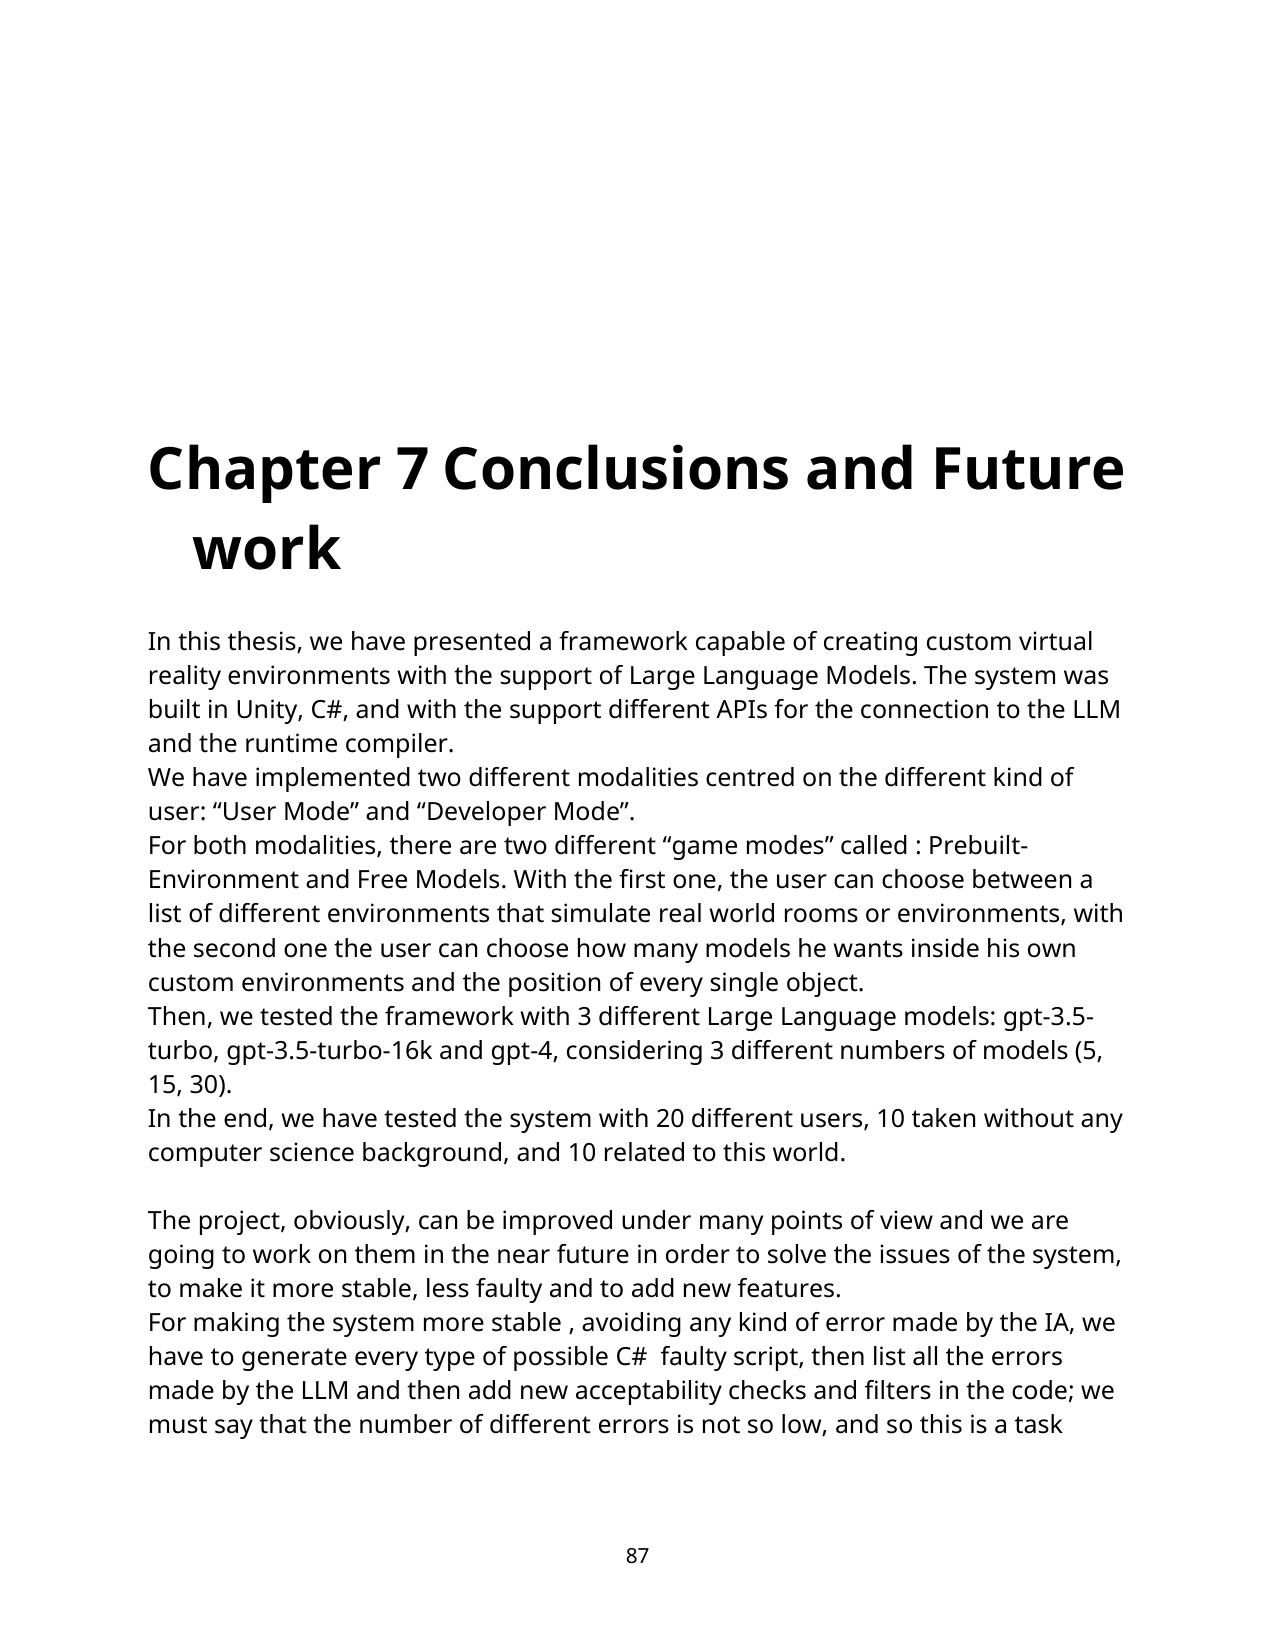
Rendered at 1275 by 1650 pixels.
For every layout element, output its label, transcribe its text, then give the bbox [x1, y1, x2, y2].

text We have implemented two different modalities centred on the different kind of user: “User Mode” and “Developer Mode”. [148, 760, 1127, 828]
subtitle Conclusions and Future work [148, 427, 1127, 586]
text For both modalities, there are two different “game modes” called : Prebuilt-Environment and Free Models. With the first one, the user can choose between a list of different environments that simulate real world rooms or environments, with the second one the user can choose how many models he wants inside his own custom environments and the position of every single object. [148, 828, 1127, 998]
text In the end, we have tested the system with 20 different users, 10 taken without any computer science background, and 10 related to this world. [148, 1101, 1127, 1169]
text In this thesis, we have presented a framework capable of creating custom virtual reality environments with the support of Large Language Models. The system was built in Unity, C#, and with the support different APIs for the connection to the LLM and the runtime compiler. [148, 624, 1127, 760]
text Then, we tested the framework with 3 different Large Language models: gpt-3.5-turbo, gpt-3.5-turbo-16k and gpt-4, considering 3 different numbers of models (5, 15, 30). [148, 998, 1127, 1101]
text The project, obviously, can be improved under many points of view and we are going to work on them in the near future in order to solve the issues of the system, to make it more stable, less faulty and to add new features. [148, 1203, 1127, 1305]
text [148, 1305, 1127, 1441]
